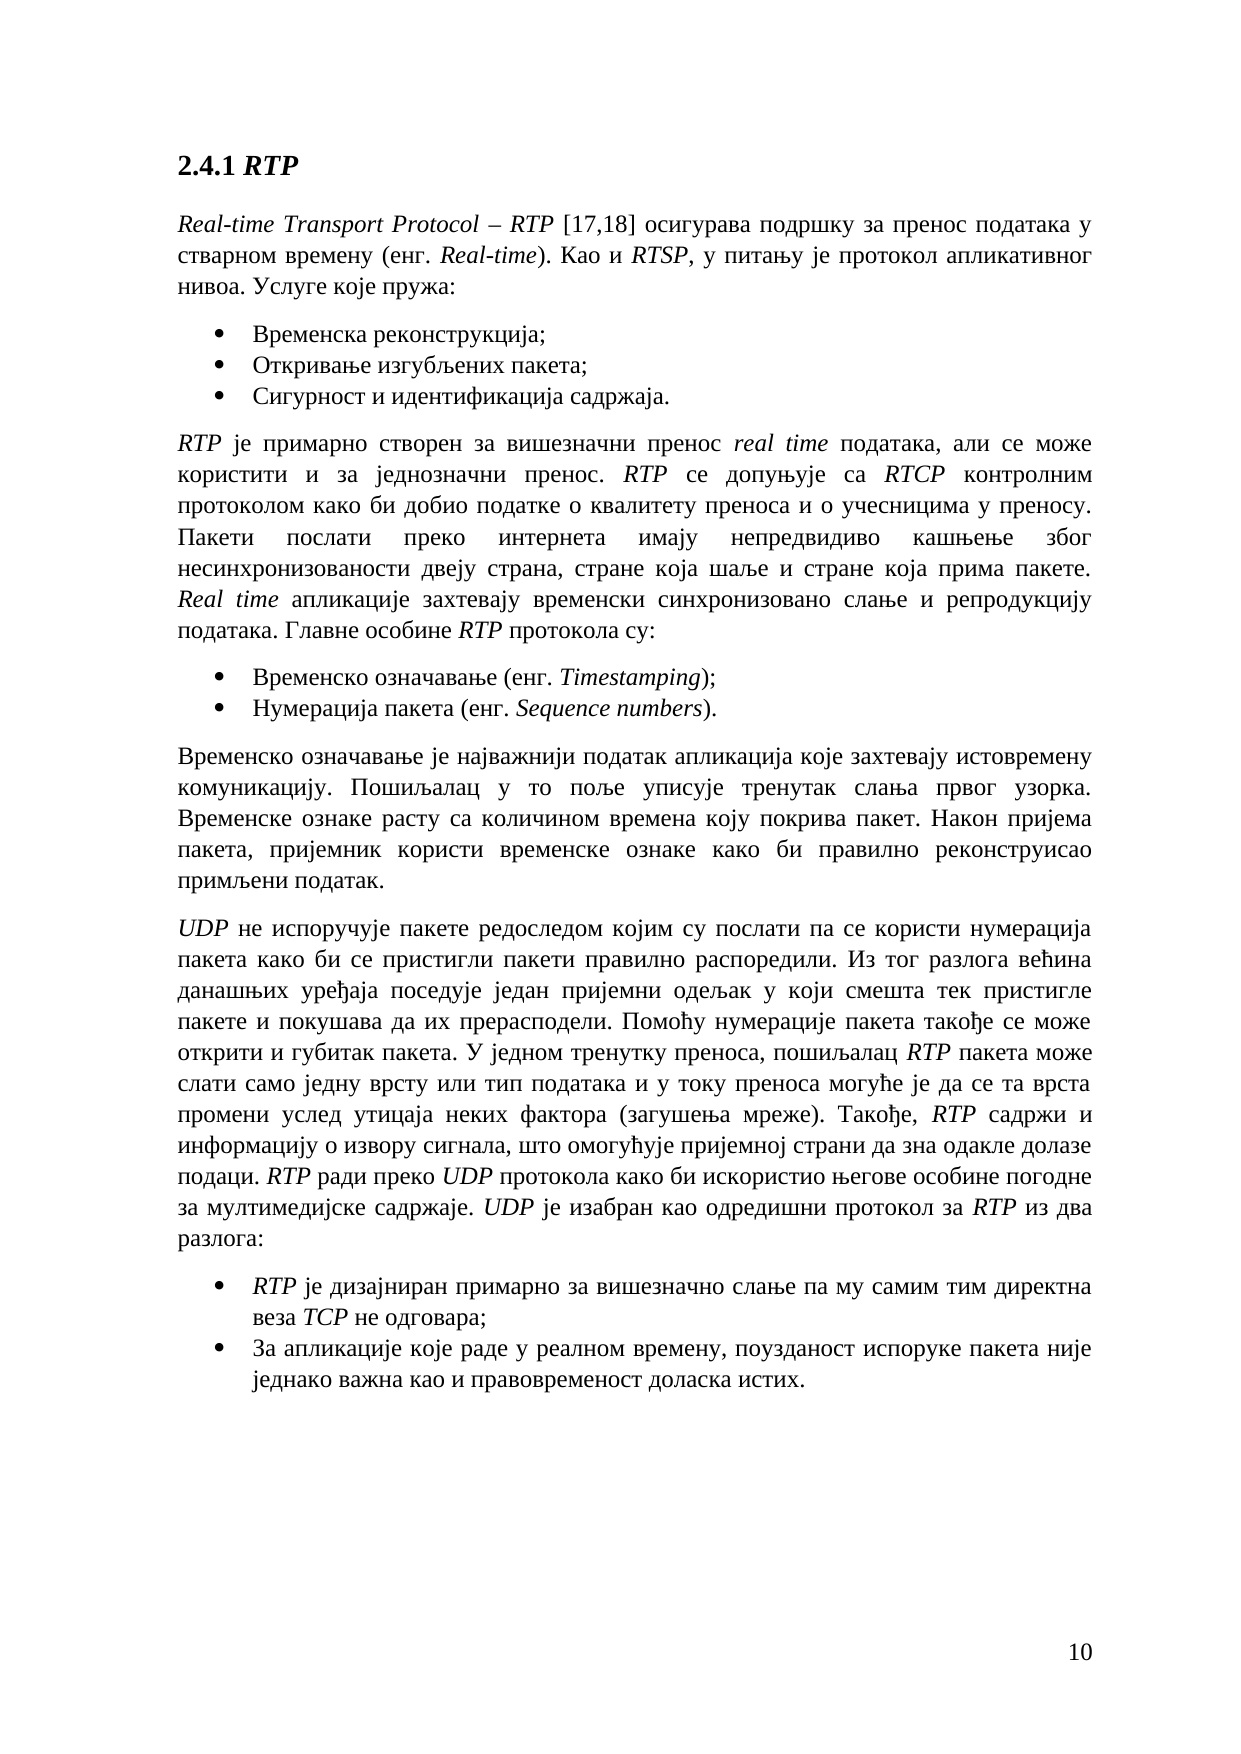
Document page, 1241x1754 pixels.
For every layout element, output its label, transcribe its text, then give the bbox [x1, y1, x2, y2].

list Временско означавање (енг. Timestamping); [215, 662, 1092, 691]
list RTP је дизајниран примарно за вишезначно слање па му самим тим директна веза TCP не одговара; [215, 1271, 1092, 1331]
text Временско означавање је најважнији податак апликација које захтевају истовремену комуникацију. Пошиљалац у то поље уписује тренутак слања првог узорка. Временске ознаке расту са количином времена коју покрива пакет. Након пријема пакета, пријемник користи временске ознаке како би правилно реконструисао примљени податак. [177, 741, 1092, 894]
list Сигурност и идентификација садржаја. [215, 381, 1092, 409]
text RTP је примарно створен за вишезначни пренос real time података, али се може користити и за једнозначни пренос. RTP се допуњује са RTCP контролним протоколом како би добио податке о квалитету преноса и о учесницима у преносу. Пакети послати преко интернета имају непредвидиво кашњење због несинхронизованости двеју страна, стране која шаље и стране која прима пакете. Real time апликације захтевају временски синхронизовано слање и репродукцију података. Главне особине RTP протокола су: [177, 428, 1092, 643]
text Real-time Transport Protocol – RTP [17,18] осигурава подршку за пренос података у стварном времену (енг. Real-time). Као и RTSP, у питању је протокол апликативног нивоа. Услуге које пружа: [177, 209, 1092, 300]
list Временска реконструкција; [215, 319, 1092, 347]
text UDP не испоручује пакете редоследом којим су послати па се користи нумерација пакета како би се пристигли пакети правилно распоредили. Из тог разлога већина данашњих уређаја поседује један пријемни одељак у који смешта тек пристигле пакете и покушава да их прерасподели. Помоћу нумерације пакета такође се може открити и губитак пакета. У једном тренутку преноса, пошиљалац RTP пакета може слати само једну врсту или тип података и у току преноса могуће је да се та врста промени услед утицаја неких фактора (загушења мреже). Такође, RTP садржи и информацију о извору сигнала, што омогућује пријемној страни да зна одакле долазе подаци. RTP ради преко UDP протокола како би искористио његове особине погодне за мултимедијске садржаје. UDP је изабран као одредишни протокол за RTP из два разлога: [177, 913, 1092, 1252]
list Нумерација пакета (енг. Sequence numbers). [215, 693, 1092, 722]
list Откривање изгубљених пакета; [215, 350, 1092, 378]
subtitle 2.4.1 RTP [177, 148, 1092, 181]
list За апликације које раде у реалном времену, поузданост испоруке пакета није једнако важна као и правовременост доласка истих. [215, 1333, 1092, 1393]
